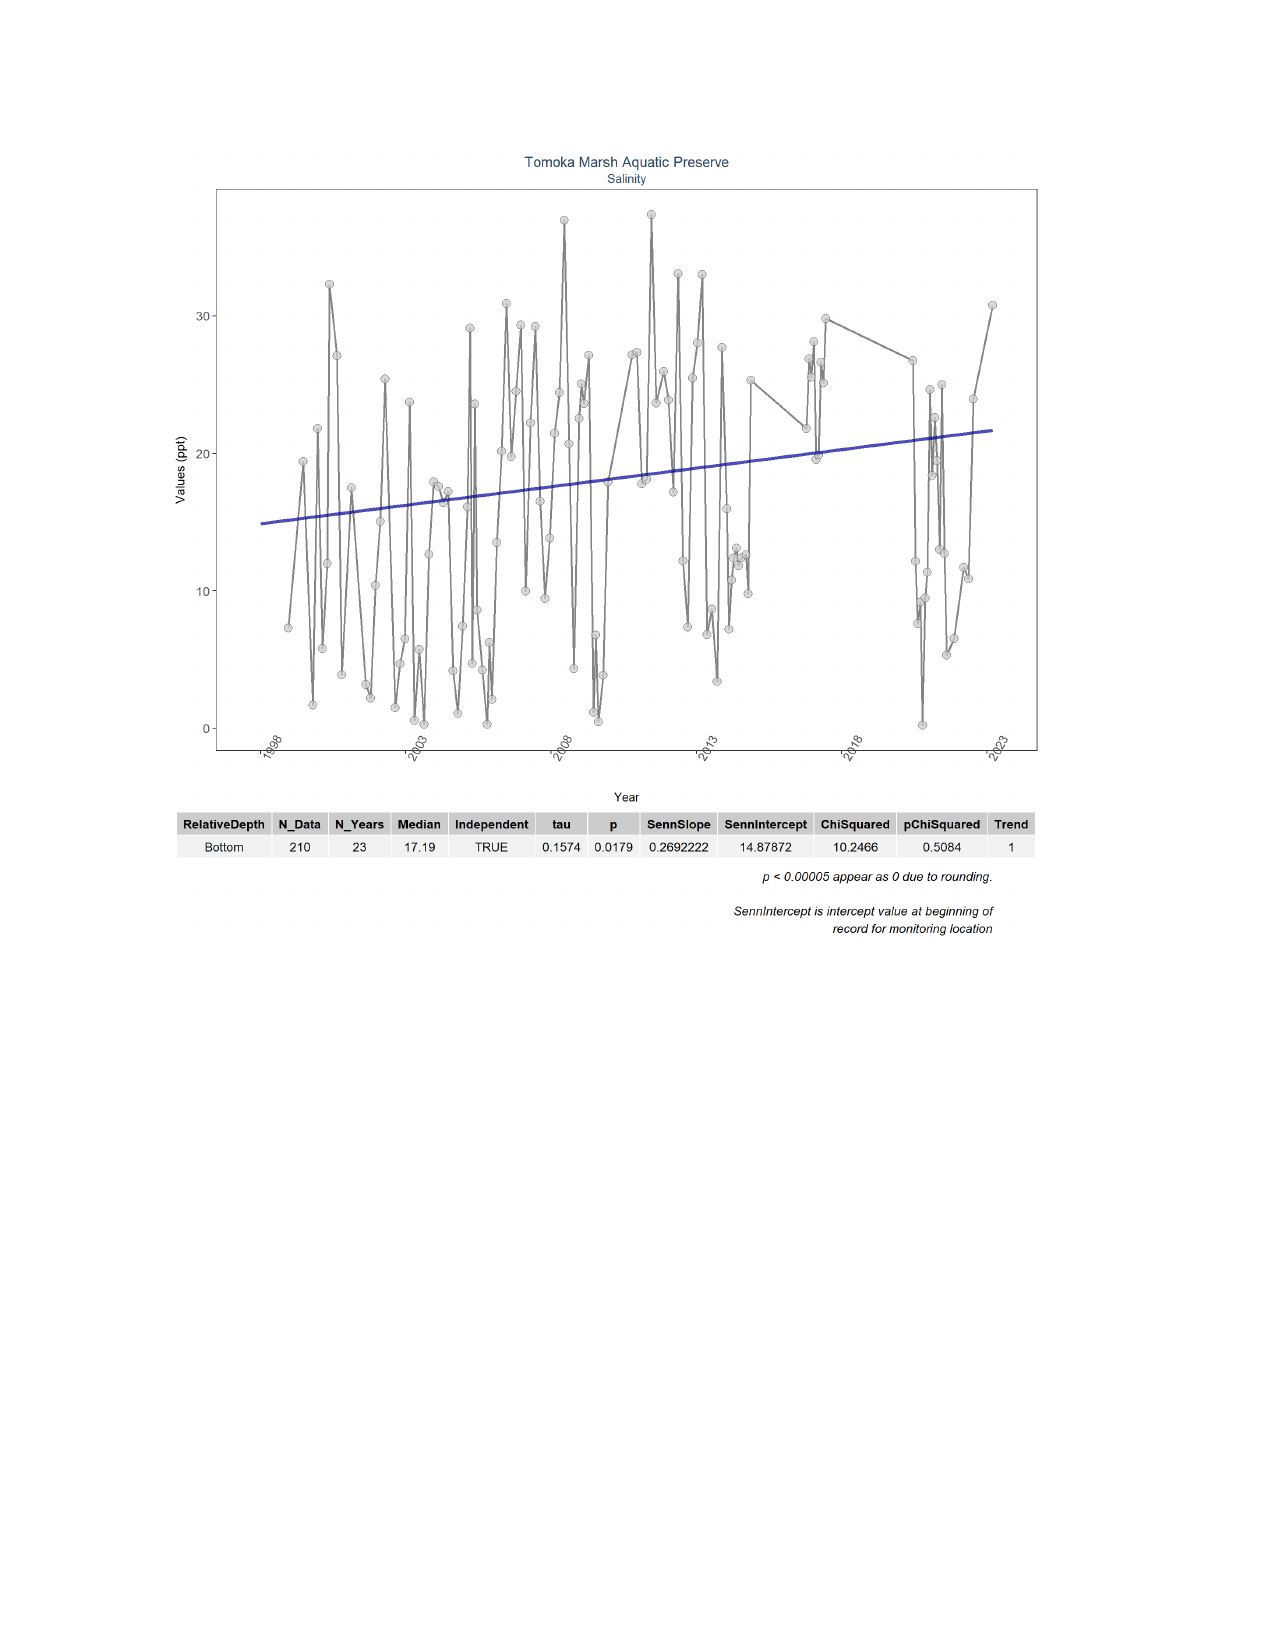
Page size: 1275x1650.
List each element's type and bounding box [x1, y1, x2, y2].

picture [168, 150, 1044, 938]
